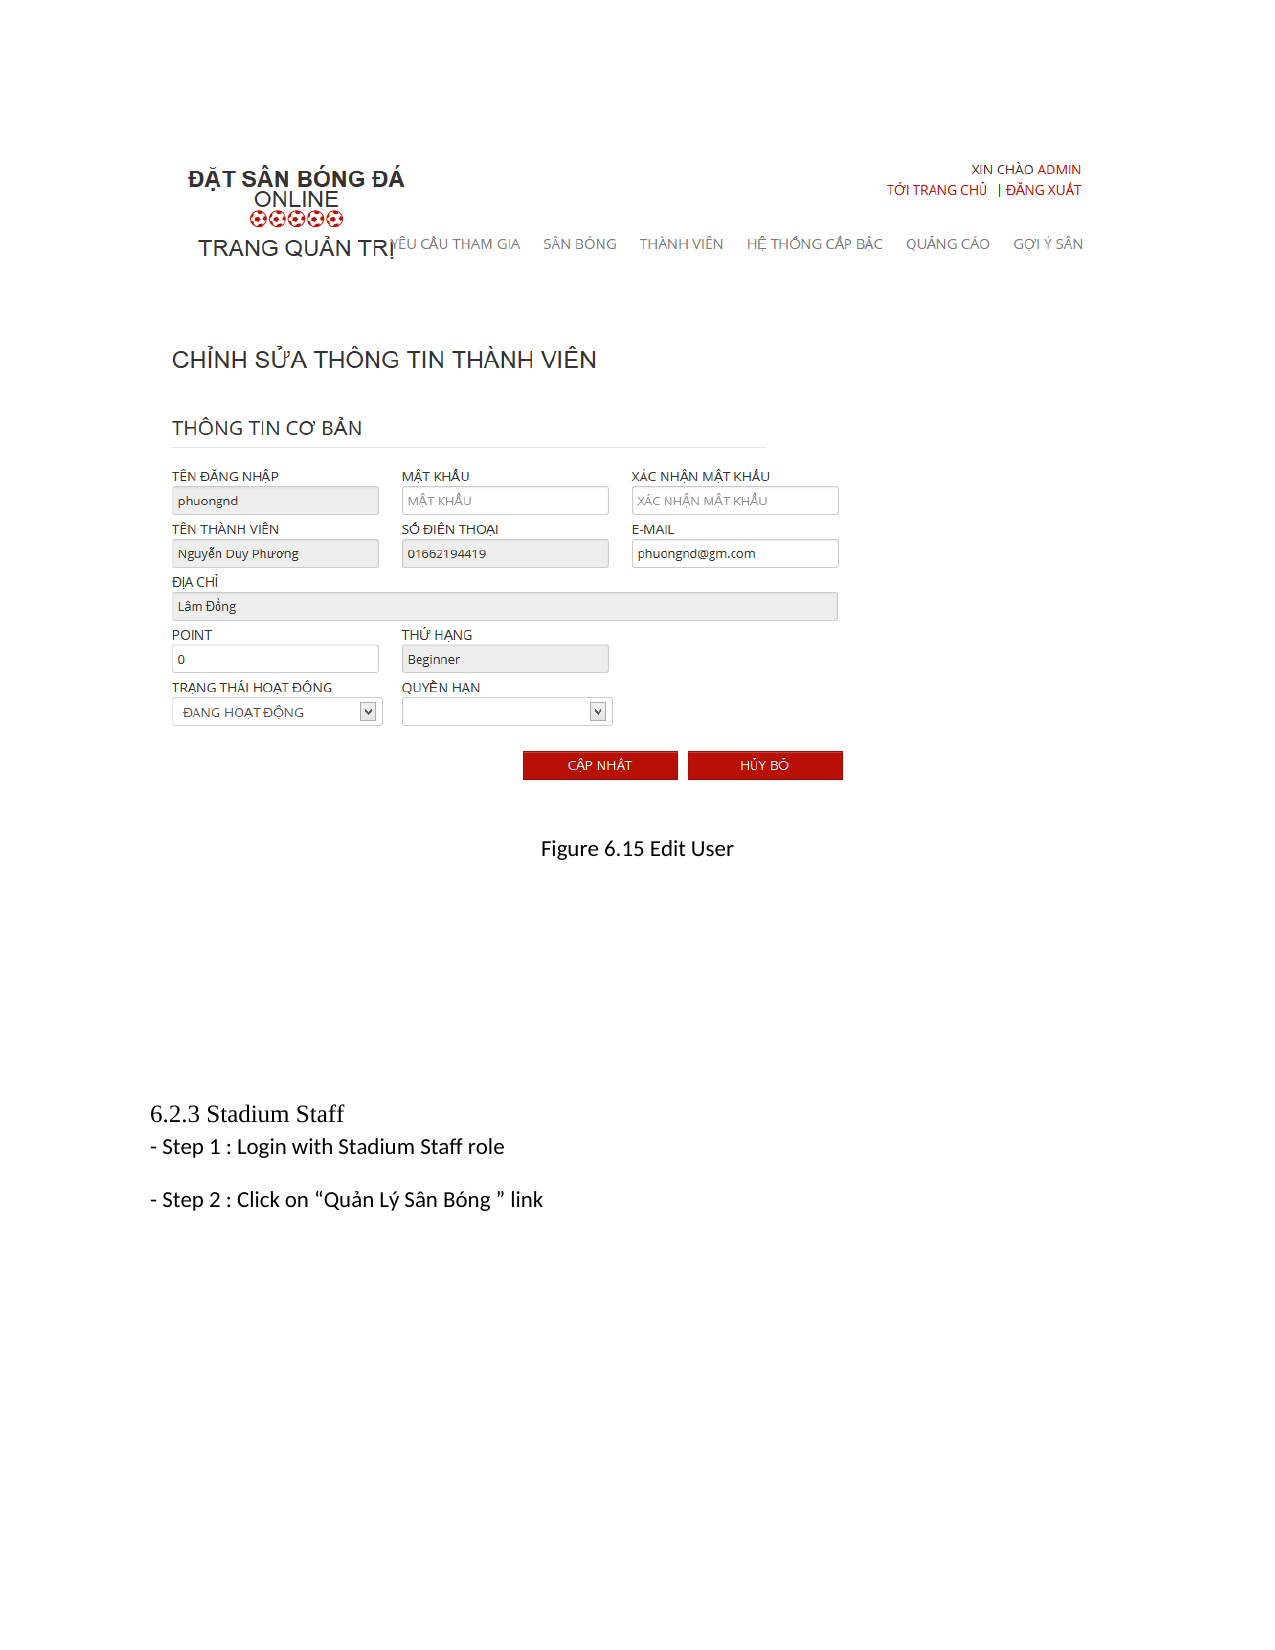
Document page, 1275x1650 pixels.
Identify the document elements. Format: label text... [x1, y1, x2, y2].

picture [150, 150, 1093, 810]
subtitle 6.2.3 Stadium Staff [150, 1099, 1125, 1128]
text Figure 6.15 Edit User [150, 834, 1125, 862]
text - Step 1 : Login with Stadium Staff role [150, 1132, 1125, 1161]
text - Step 2 : Click on “Quản Lý Sân Bóng ” link [150, 1186, 1125, 1213]
